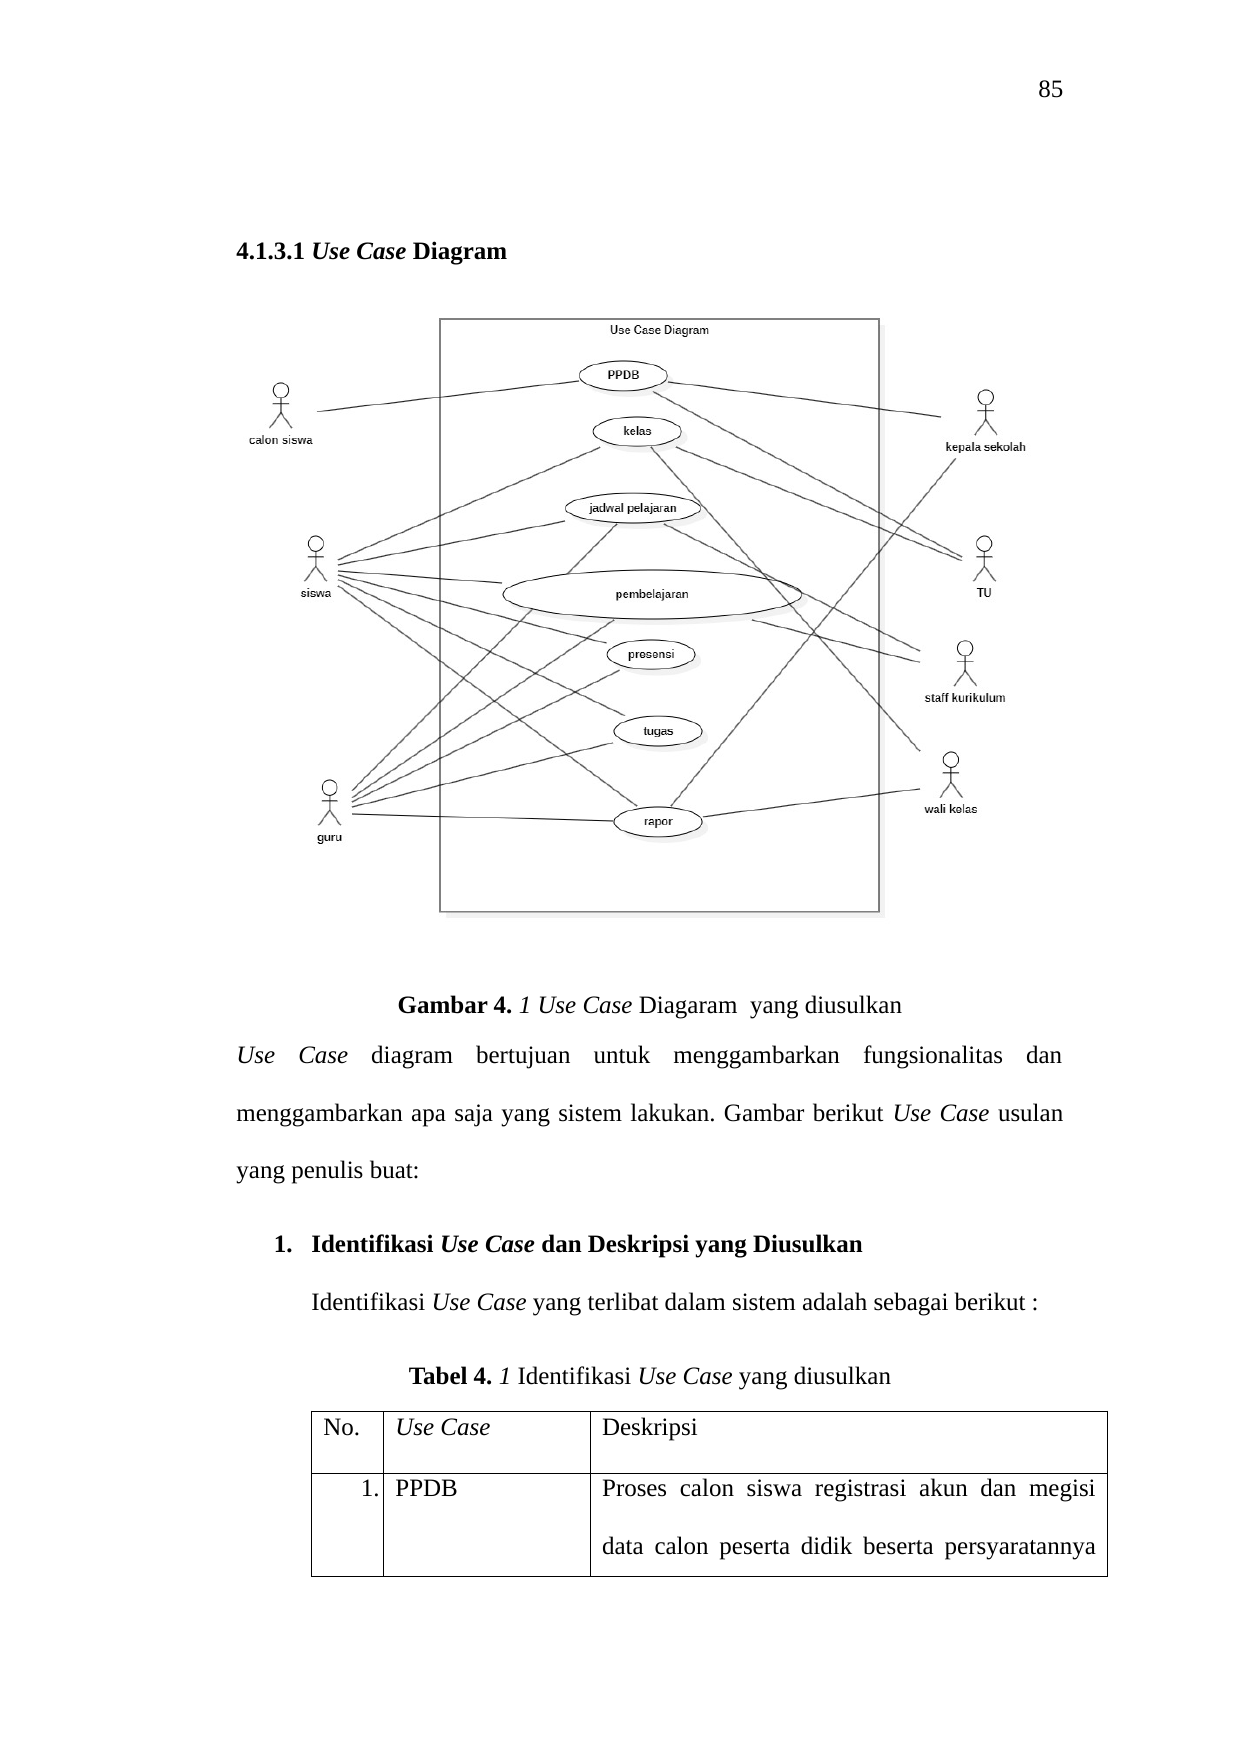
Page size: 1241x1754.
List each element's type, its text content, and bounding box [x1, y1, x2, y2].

text Gambar 4. 1 Use Case Diagaram yang diusulkan [236, 991, 1063, 1019]
text Tabel 4. 1 Identifikasi Use Case yang diusulkan [236, 1361, 1063, 1390]
table_cell PPDB [384, 1474, 590, 1576]
table_header Use Case [384, 1412, 590, 1472]
list Identifikasi Use Case dan Deskripsi yang Diusulkan [274, 1229, 1063, 1258]
picture [236, 310, 1063, 946]
text Use Case diagram bertujuan untuk menggambarkan fungsionalitas dan menggambarkan apa saja yang sistem lakukan. Gambar berikut Use Case usulan yang penulis buat: [236, 1040, 1063, 1184]
table_cell [312, 1474, 383, 1576]
table_header No. [312, 1412, 383, 1472]
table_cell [591, 1474, 1107, 1576]
list Identifikasi Use Case yang terlibat dalam sistem adalah sebagai berikut : [311, 1287, 1063, 1316]
table_header Deskripsi [591, 1412, 1107, 1472]
list Use Case Diagram [236, 236, 1063, 265]
